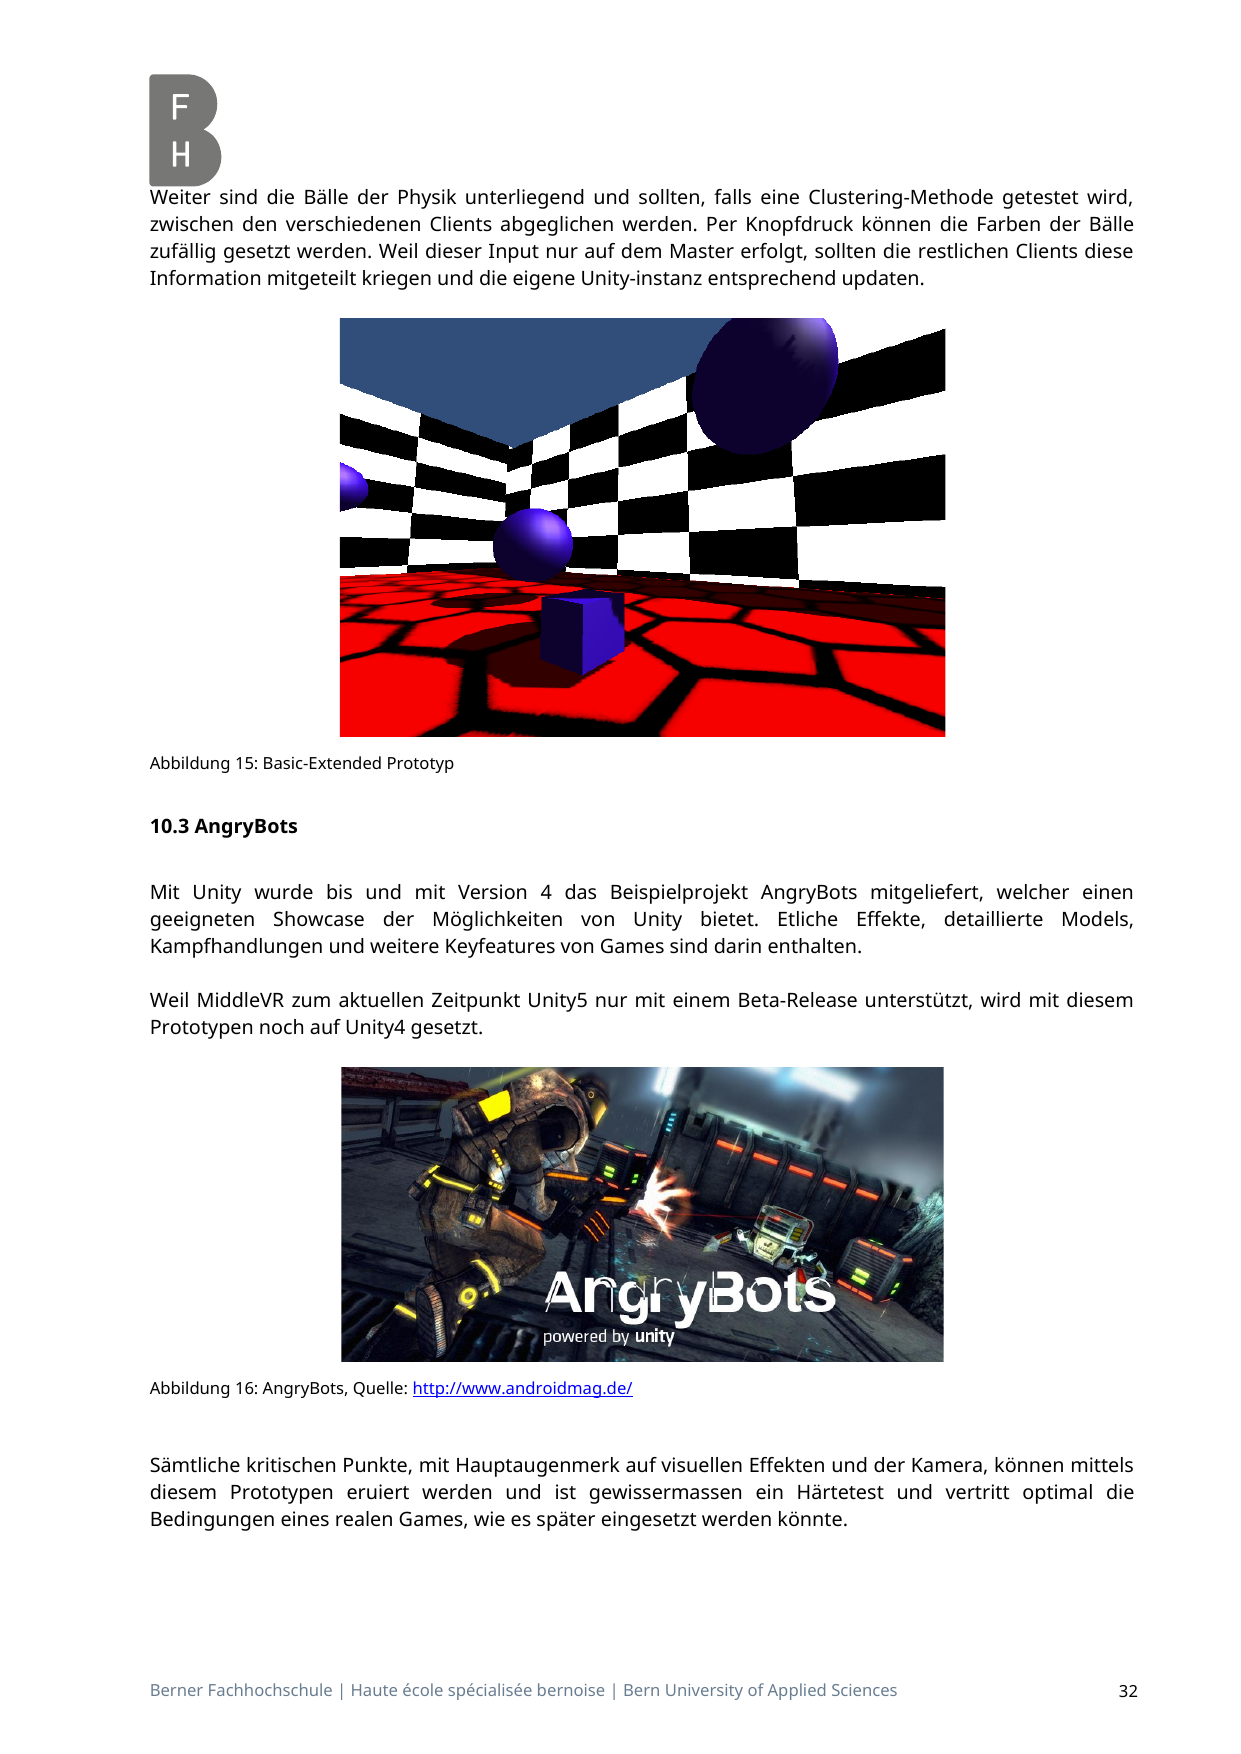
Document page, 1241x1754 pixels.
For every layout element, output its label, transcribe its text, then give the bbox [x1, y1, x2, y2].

text Mit Unity wurde bis und mit Version 4 das Beispielprojekt AngryBots mitgeliefert, welcher einen geeigneten Showcase der Möglichkeiten von Unity bietet. Etliche Effekte, detaillierte Models, Kampfhandlungen und weitere Keyfeatures von Games sind darin enthalten. [149, 879, 1136, 959]
text Weiter sind die Bälle der Physik unterliegend und sollten, falls eine Clustering-Methode getestet wird, zwischen den verschiedenen Clients abgeglichen werden. Per Knopfdruck können die Farben der Bälle zufällig gesetzt werden. Weil dieser Input nur auf dem Master erfolgt, sollten die restlichen Clients diese Information mitgeteilt kriegen und die eigene Unity-instanz entsprechend updaten. [149, 183, 1136, 291]
text Abbildung 16: AngryBots, Quelle: http://www.androidmag.de/ [149, 1374, 1136, 1400]
picture [341, 1067, 944, 1362]
text Abbildung 15: Basic-Extended Prototyp [149, 749, 1136, 775]
text Weil MiddleVR zum aktuellen Zeitpunkt Unity5 nur mit einem Beta-Release unterstützt, wird mit diesem Prototypen noch auf Unity4 gesetzt. [149, 987, 1136, 1041]
subtitle AngryBots [149, 812, 1136, 839]
picture [339, 318, 946, 737]
text Sämtliche kritischen Punkte, mit Hauptaugenmerk auf visuellen Effekten und der Kamera, können mittels diesem Prototypen eruiert werden und ist gewissermassen ein Härtetest und vertritt optimal die Bedingungen eines realen Games, wie es später eingesetzt werden könnte. [149, 1452, 1136, 1533]
